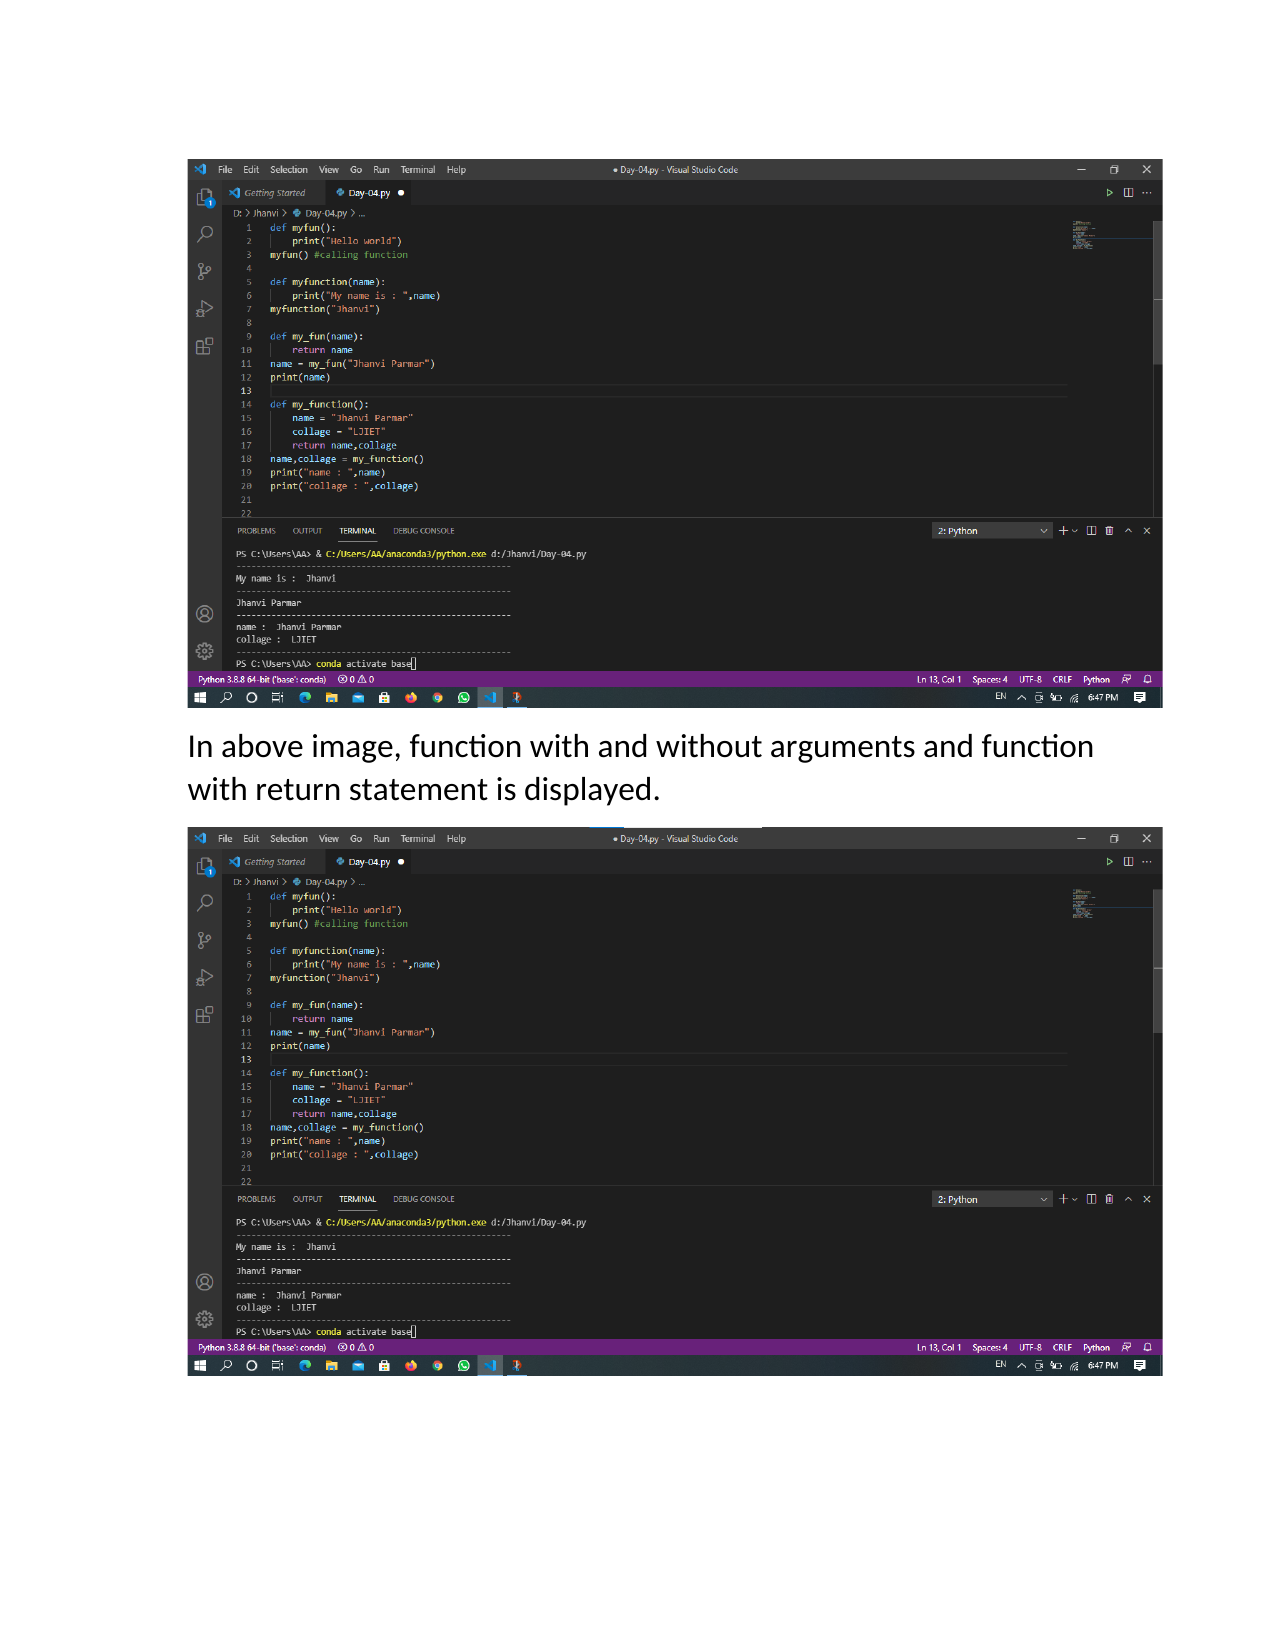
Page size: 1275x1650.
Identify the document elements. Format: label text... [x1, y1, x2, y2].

picture [187, 827, 1163, 1376]
text In above image, function with and without arguments and function with return statement is displayed. [187, 725, 1125, 809]
picture [187, 159, 1163, 708]
